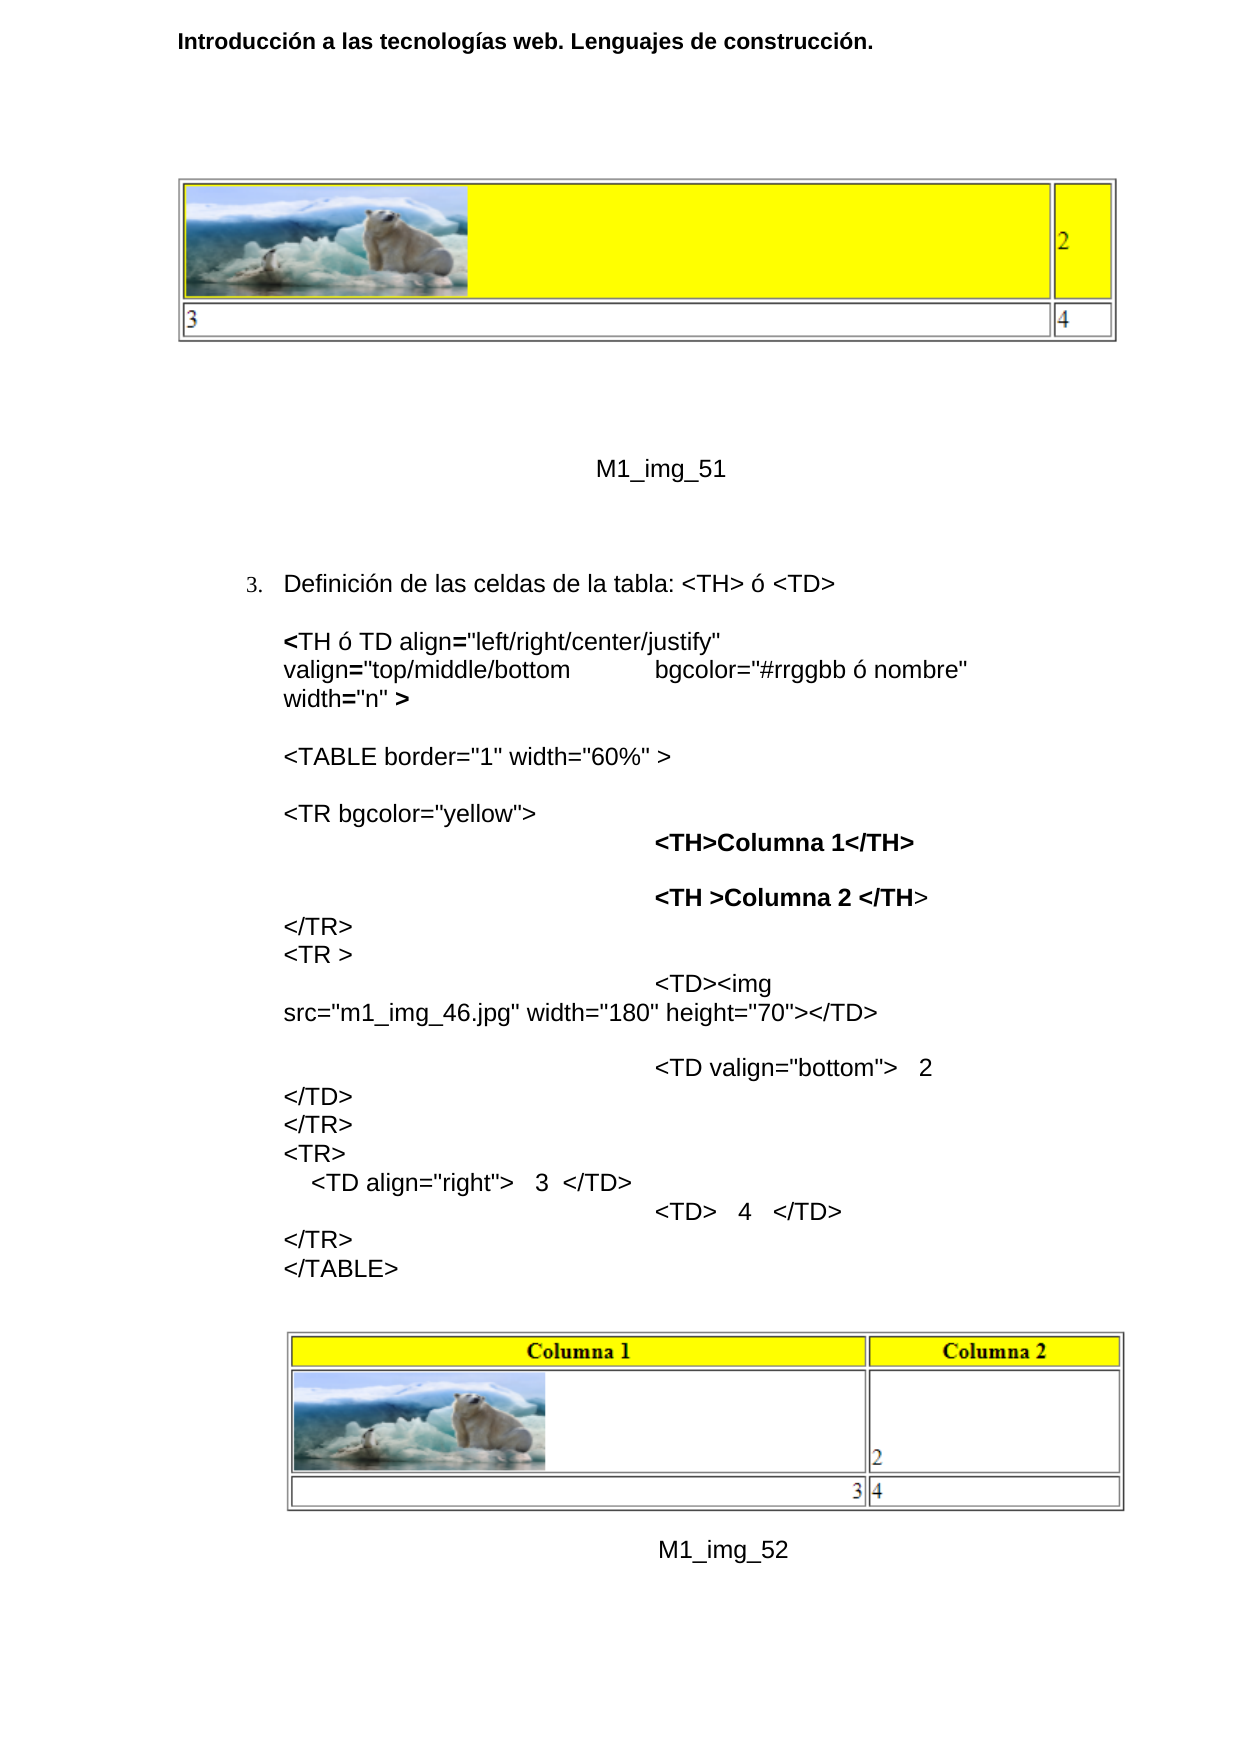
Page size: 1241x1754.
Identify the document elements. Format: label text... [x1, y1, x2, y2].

text <TH ó TD align="left/right/center/justify" valign="top/middle/bottom bgcolor="#rrggbb ó nombre" width="n" > [283, 627, 1013, 713]
text </TR> [283, 1111, 1013, 1139]
text M1_img_51 [187, 454, 1063, 483]
text <TH>Columna 1</TH> [283, 828, 1013, 857]
text <TR bgcolor="yellow"> [283, 799, 1013, 828]
text <TR > [283, 940, 1013, 969]
text <TD><img src="m1_img_46.jpg" width="180" height="70"></TD> [283, 969, 1013, 1027]
text </TR> [283, 912, 1013, 940]
list Definición de las celdas de la tabla: <TH> ó <TD> [246, 569, 1063, 598]
text </TR> [283, 1226, 1013, 1254]
picture [177, 173, 1156, 386]
text <TD> 4 </TD> [283, 1197, 1013, 1226]
text <TD valign="bottom"> 2 </TD> [283, 1053, 1013, 1111]
text <TR> [283, 1139, 1013, 1168]
text <TD align="right"> 3 </TD> [283, 1168, 1013, 1197]
text M1_img_52 [187, 1535, 1063, 1564]
text <TABLE border="1" width="60%" > [283, 742, 1013, 770]
picture [283, 1311, 1165, 1535]
text </TABLE> [283, 1254, 1013, 1283]
text <TH >Columna 2 </TH> [283, 883, 1013, 912]
